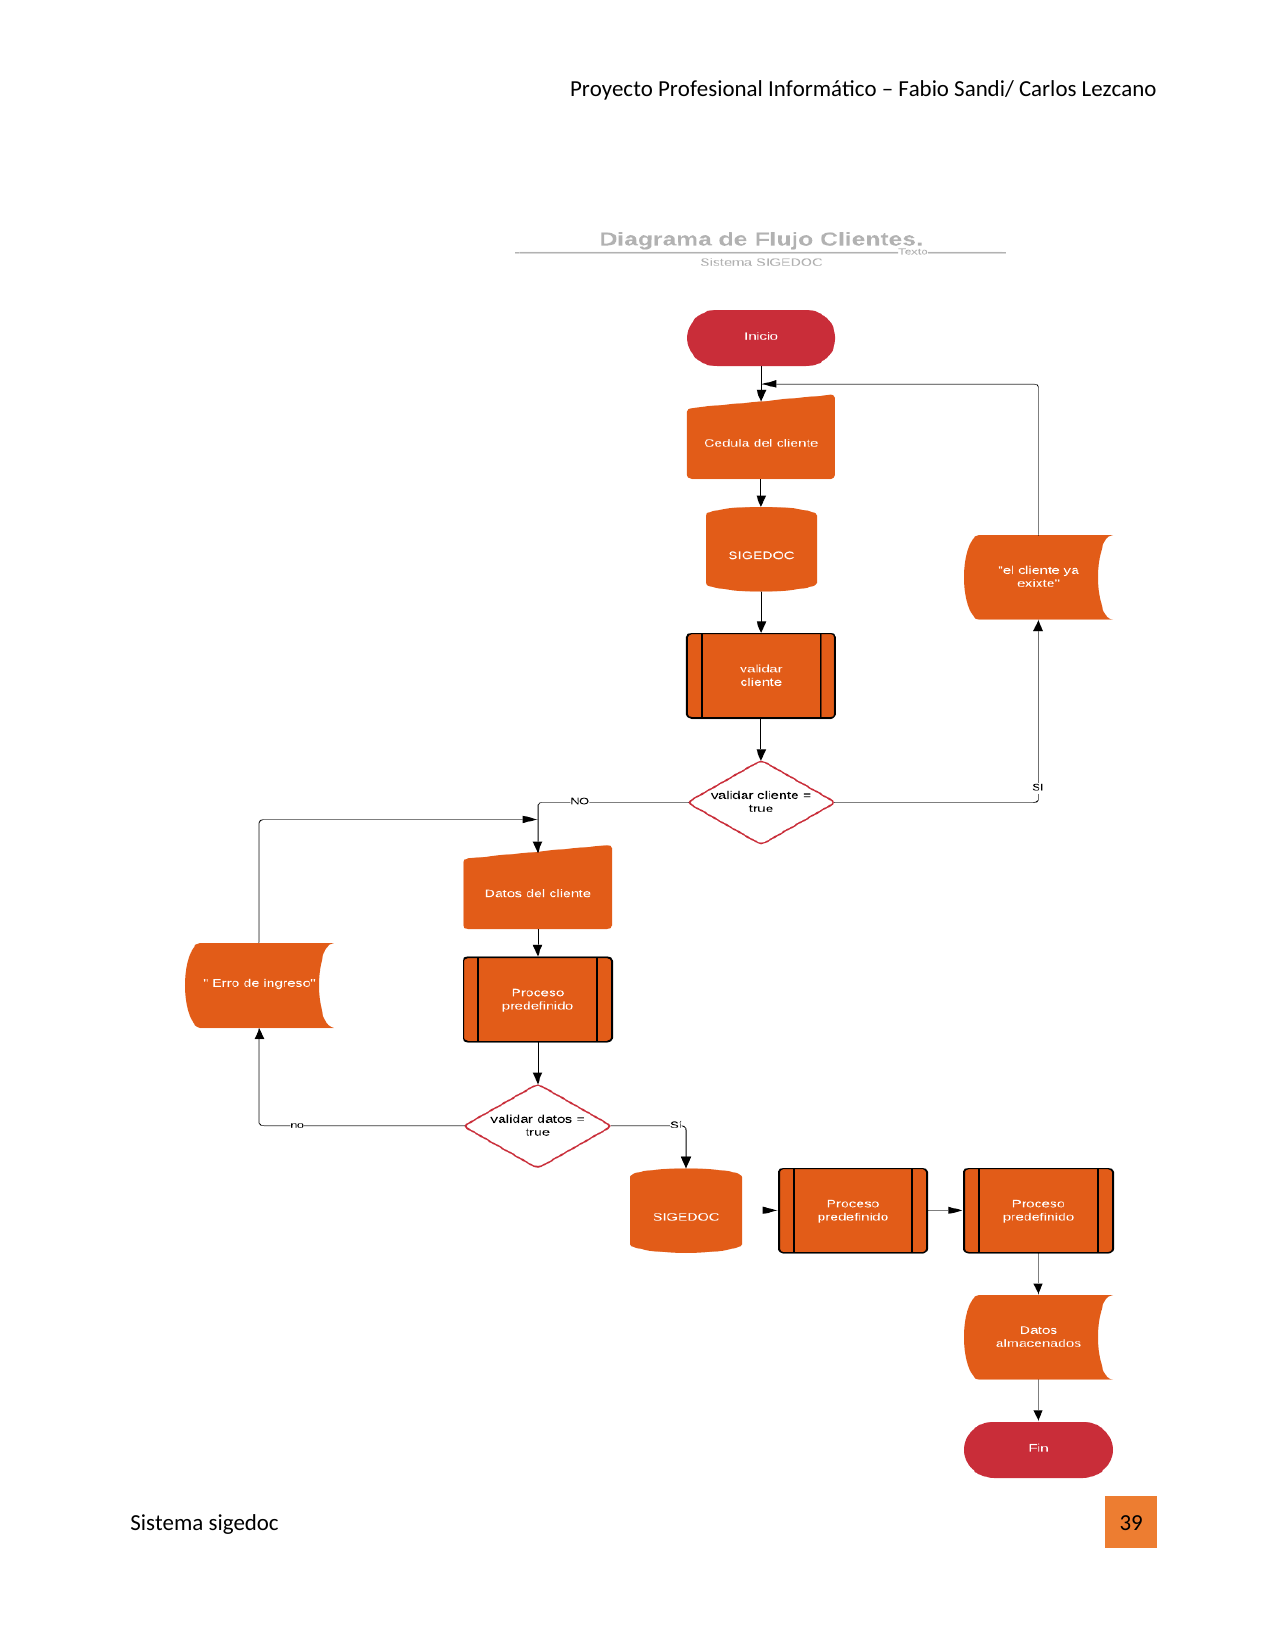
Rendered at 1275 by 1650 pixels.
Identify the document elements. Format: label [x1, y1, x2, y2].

picture [118, 147, 1179, 1484]
